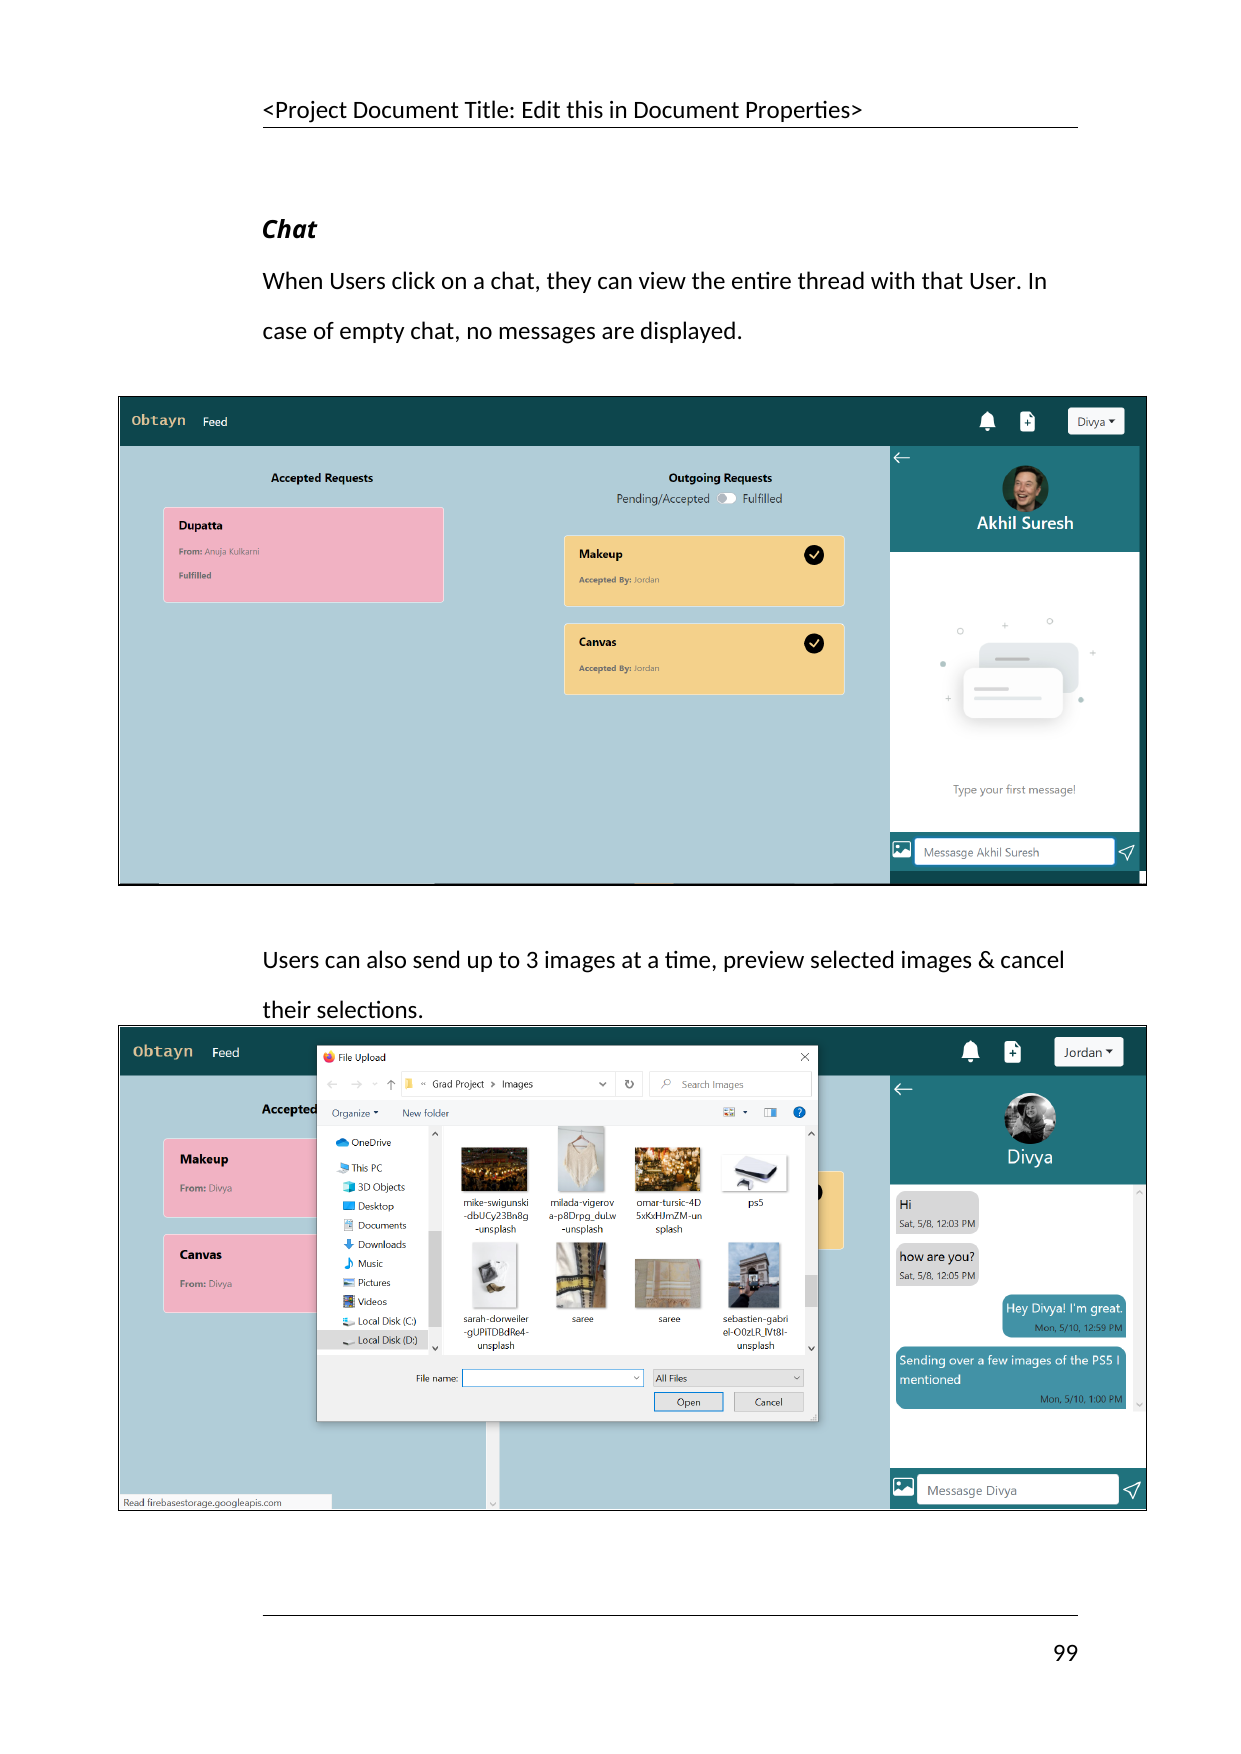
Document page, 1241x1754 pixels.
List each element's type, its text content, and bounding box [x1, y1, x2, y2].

text Users can also send up to 3 images at a time, preview selected images & cancel their selections. [262, 925, 1078, 1025]
picture [120, 397, 1145, 884]
picture [120, 1027, 1145, 1509]
subtitle Chat [261, 195, 1078, 245]
text When Users click on a chat, they can view the entire thread with that User. In case of empty chat, no messages are displayed. [262, 245, 1078, 345]
